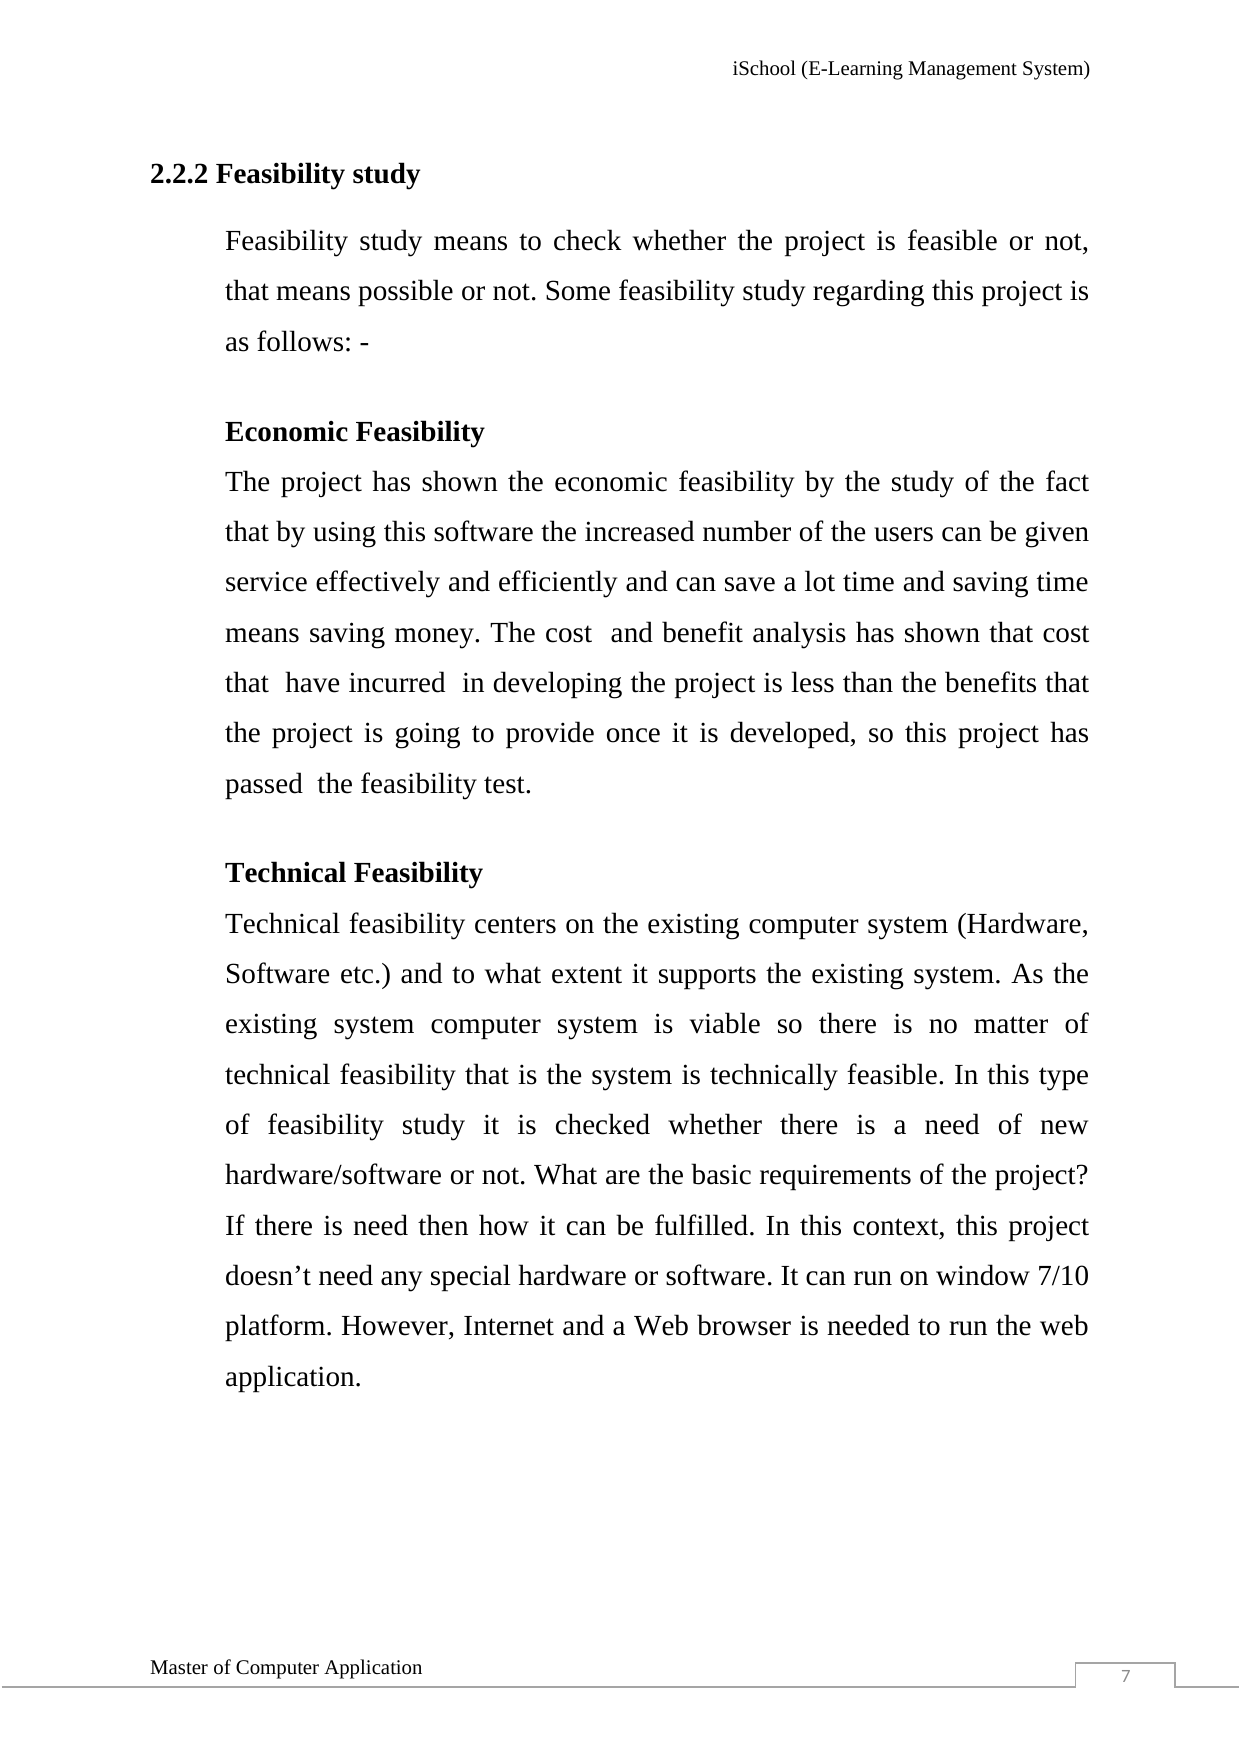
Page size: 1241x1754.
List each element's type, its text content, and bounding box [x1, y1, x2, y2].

text Technical Feasibility [225, 856, 1090, 889]
text 2.2.2 Feasibility study [150, 156, 1090, 190]
text Technical feasibility centers on the existing computer system (Hardware, Software etc.) and to what extent it supports the existing system. As the existing system computer system is viable so there is no matter of technical feasibility that is the system is technically feasible. In this type of feasibility study it is checked whether there is a need of new hardware/software or not. What are the basic requirements of the project? If there is need then how it can be fulfilled. In this context, this project doesn’t need any special hardware or software. It can run on window 7/10 platform. However, Internet and a Web browser is needed to run the web application. [225, 906, 1090, 1392]
text Economic Feasibility [225, 414, 1090, 447]
text The project has shown the economic feasibility by the study of the fact that by using this software the increased number of the users can be given service effectively and efficiently and can save a lot time and saving time means saving money. The cost and benefit analysis has shown that cost that have incurred in developing the project is less than the benefits that the project is going to provide once it is developed, so this project has passed the feasibility test. [225, 464, 1090, 799]
text Feasibility study means to check whether the project is feasible or not, that means possible or not. Some feasibility study regarding this project is as follows: - [225, 223, 1090, 357]
